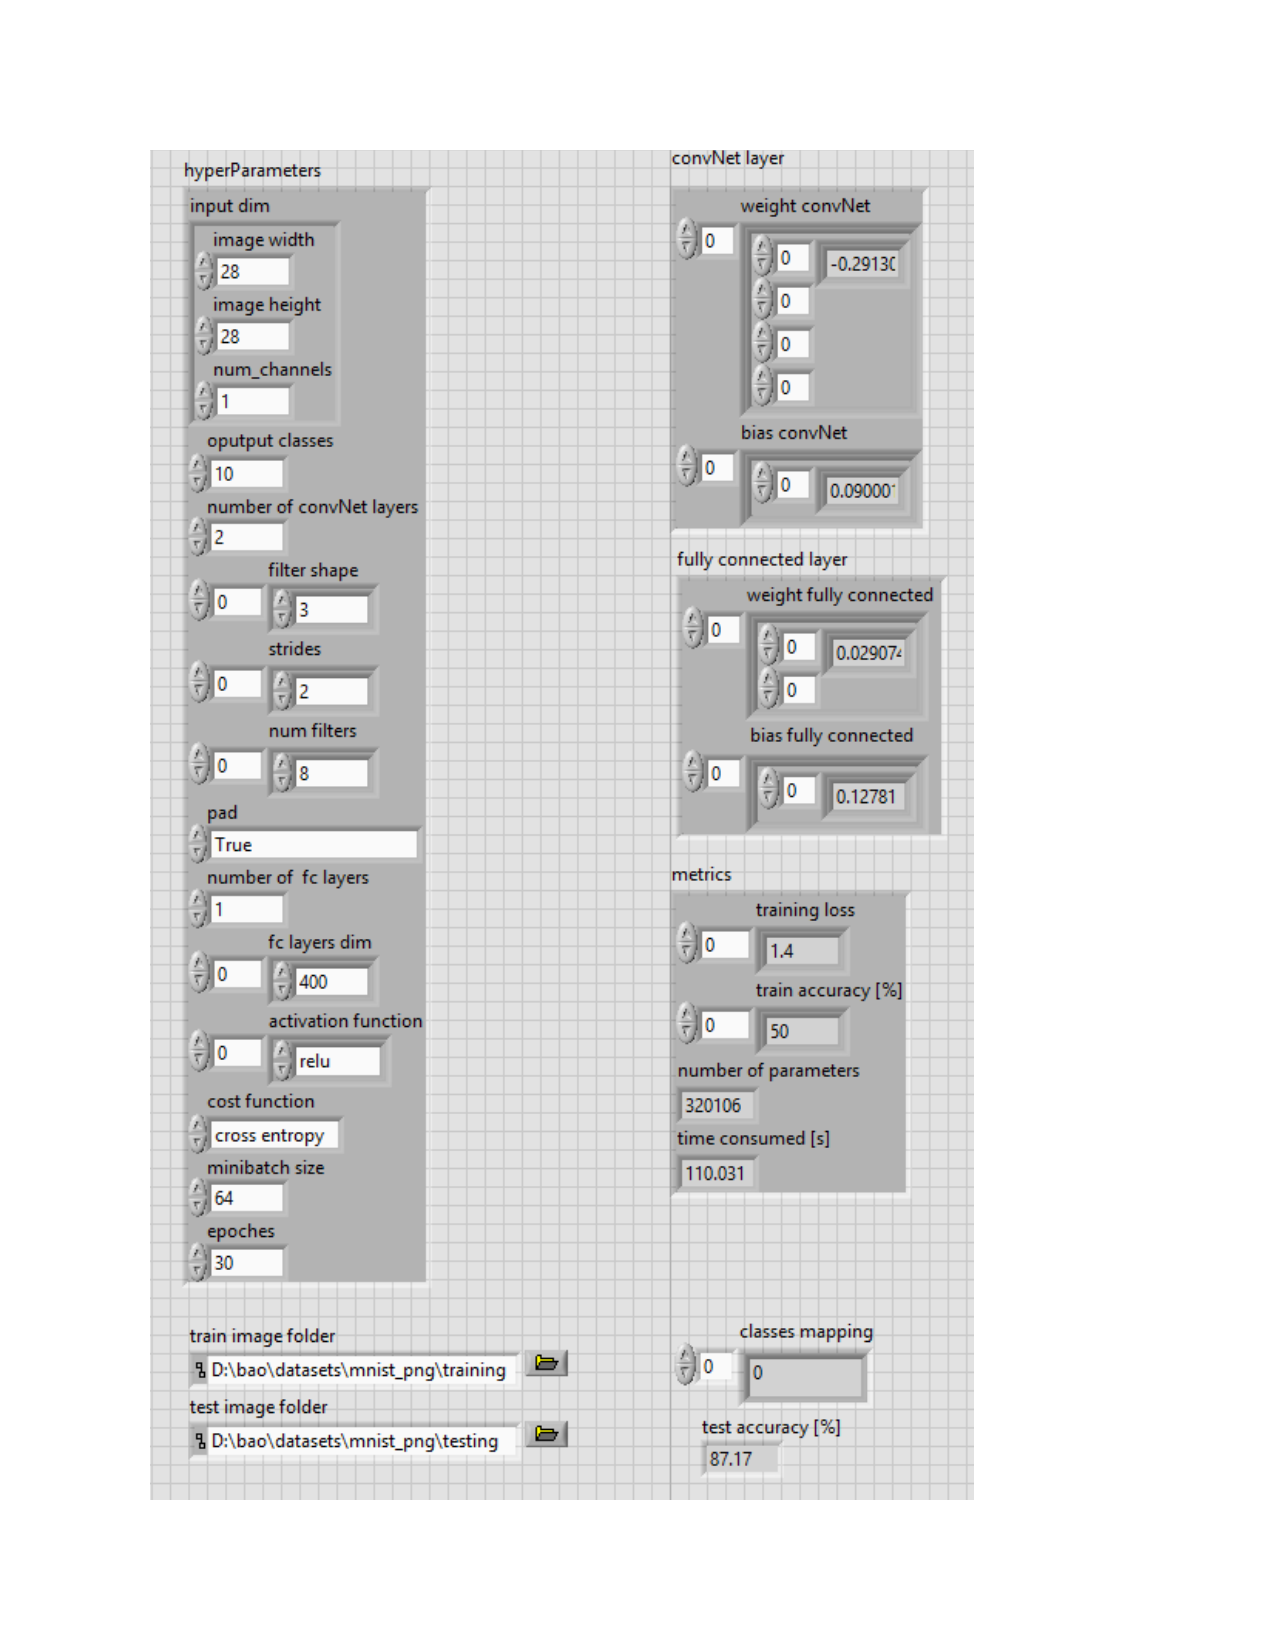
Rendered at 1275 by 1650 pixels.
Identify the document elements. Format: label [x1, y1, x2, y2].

picture [150, 150, 974, 1500]
